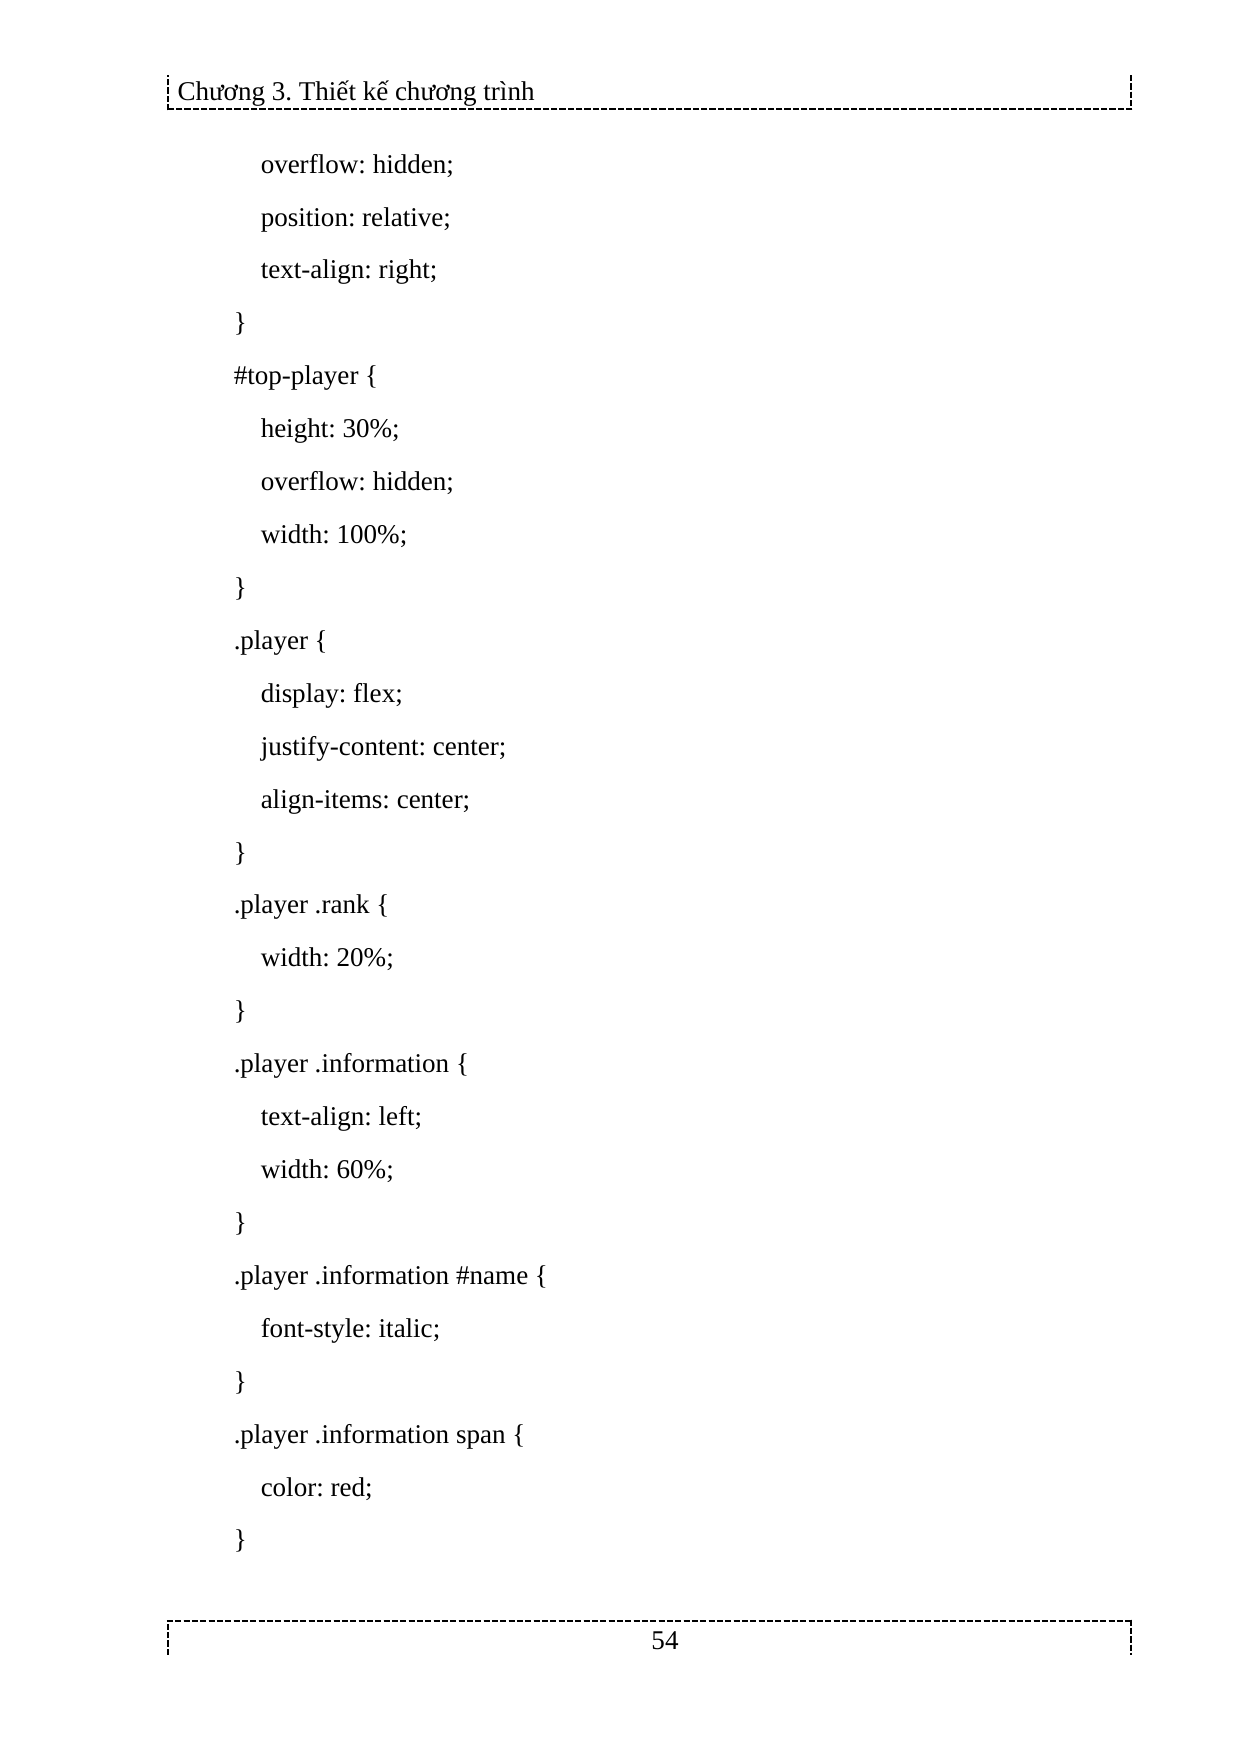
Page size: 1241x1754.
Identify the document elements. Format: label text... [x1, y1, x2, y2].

text text-align: right; [177, 253, 1122, 285]
text width: 20%; [177, 941, 1122, 973]
text .player .information span { [177, 1418, 1122, 1449]
text #top-player { [177, 359, 1122, 391]
text display: flex; [177, 677, 1122, 708]
text position: relative; [177, 201, 1122, 232]
text } [177, 836, 1122, 867]
text } [177, 1206, 1122, 1237]
text } [177, 1365, 1122, 1396]
text text-align: left; [177, 1100, 1122, 1131]
text height: 30%; [177, 412, 1122, 443]
text color: red; [177, 1471, 1122, 1502]
text .player .information #name { [177, 1259, 1122, 1290]
text justify-content: center; [177, 730, 1122, 761]
text } [177, 994, 1122, 1026]
text .player { [177, 624, 1122, 655]
text width: 100%; [177, 518, 1122, 549]
text font-style: italic; [177, 1312, 1122, 1343]
text overflow: hidden; [177, 148, 1122, 179]
text align-items: center; [177, 783, 1122, 814]
text width: 60%; [177, 1153, 1122, 1184]
text } [177, 1523, 1122, 1555]
text overflow: hidden; [177, 465, 1122, 496]
text } [177, 571, 1122, 602]
text .player .rank { [177, 888, 1122, 920]
text } [177, 306, 1122, 338]
text .player .information { [177, 1047, 1122, 1078]
